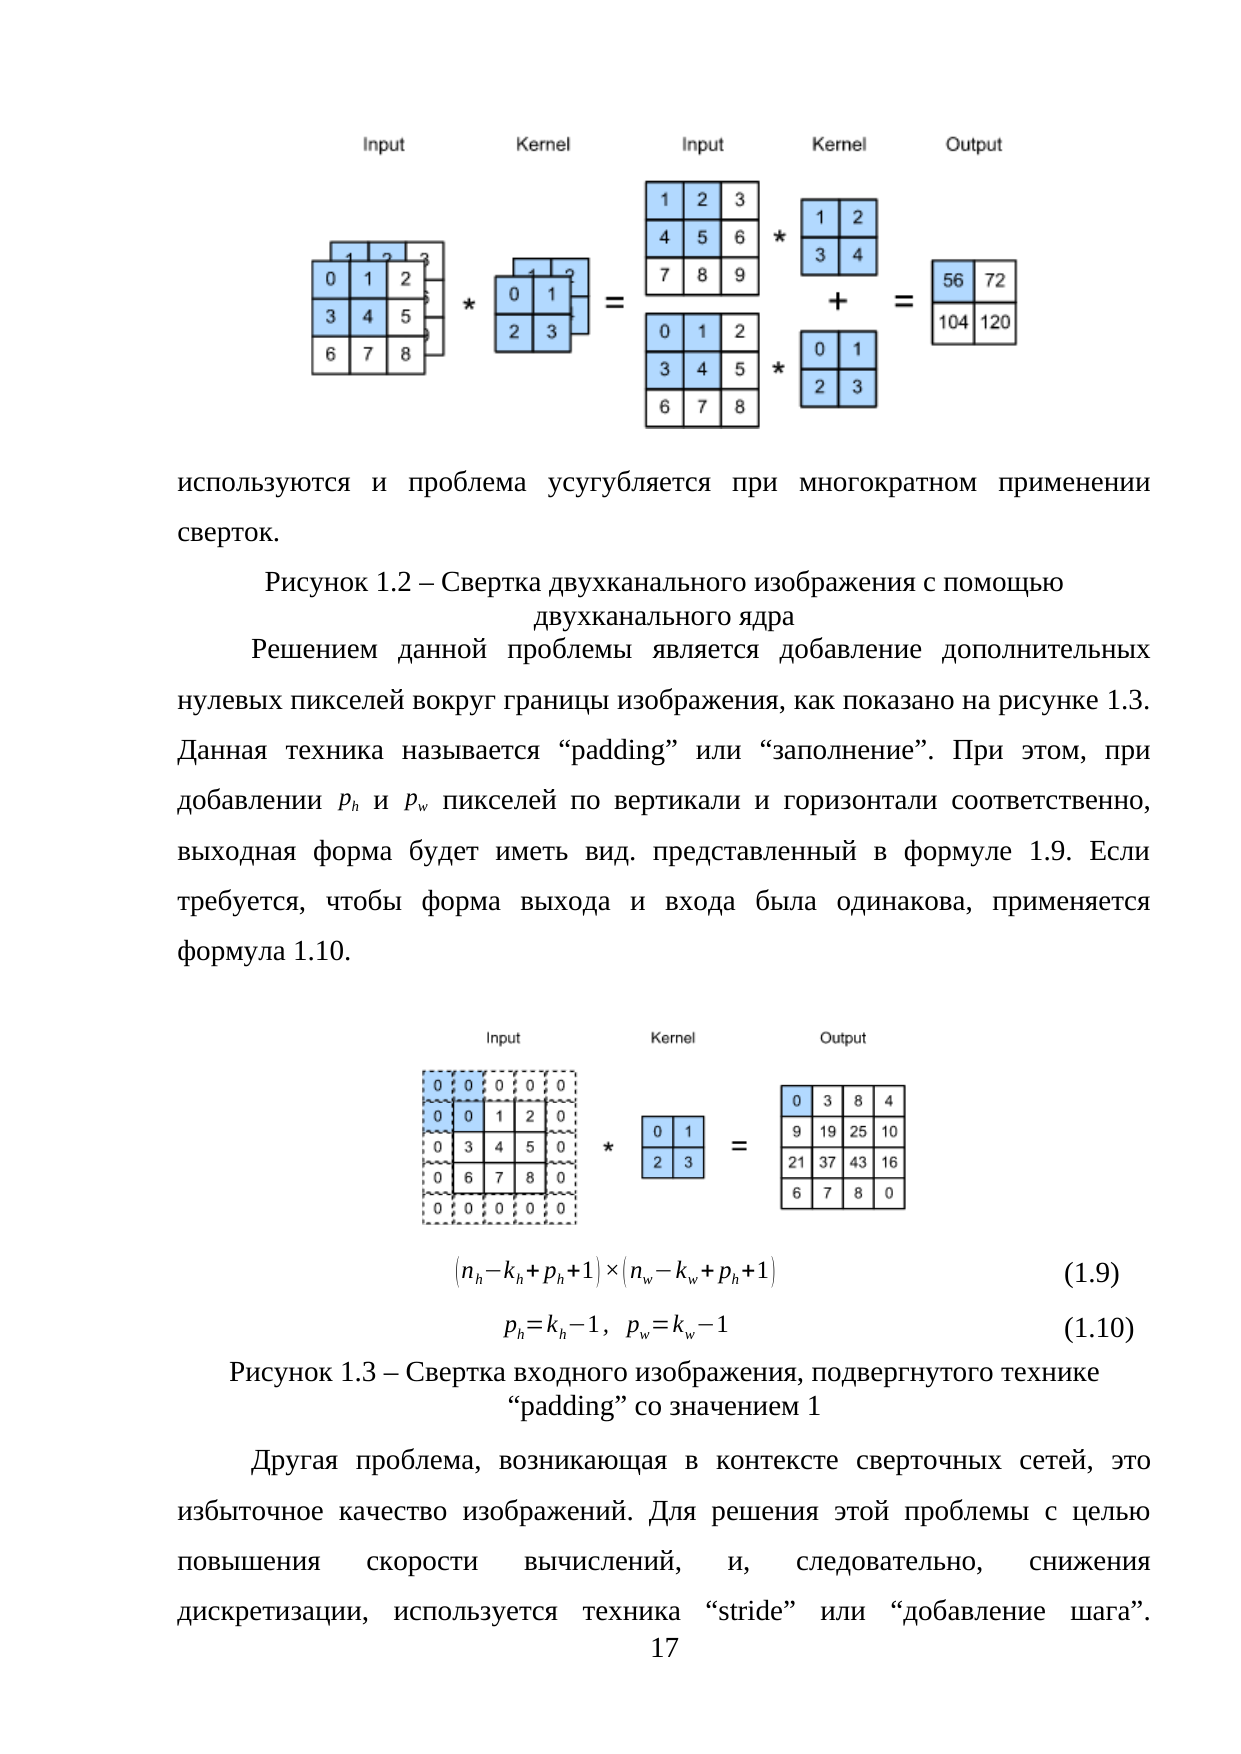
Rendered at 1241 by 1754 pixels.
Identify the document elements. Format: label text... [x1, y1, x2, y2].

text Рисунок 1.3 – Свертка входного изображения, подвергнутого технике “padding” со значением 1 [177, 1354, 1152, 1422]
text Решением данной проблемы является добавление дополнительных нулевых пикселей вокруг границы изображения, как показано на рисунке 1.3. Данная техника называется “padding” или “заполнение”. При этом, при добавлении и пикселей по вертикали и горизонтали соответственно, выходная форма будет иметь вид. представленный в формуле 1.9. Если требуется, чтобы форма выхода и входа была одинакова, применяется формула 1.10. [177, 632, 1152, 967]
picture [311, 123, 1018, 429]
table_header [177, 1245, 1053, 1300]
table_cell [177, 1300, 1053, 1354]
picture [421, 1021, 907, 1226]
text Рисунок 1.2 – Свертка двухканального изображения с помощью двухканального ядра [177, 564, 1152, 632]
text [177, 124, 1152, 548]
table_cell (1.10) [1054, 1300, 1149, 1354]
table_header (1.9) [1054, 1245, 1149, 1300]
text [177, 1442, 1152, 1627]
